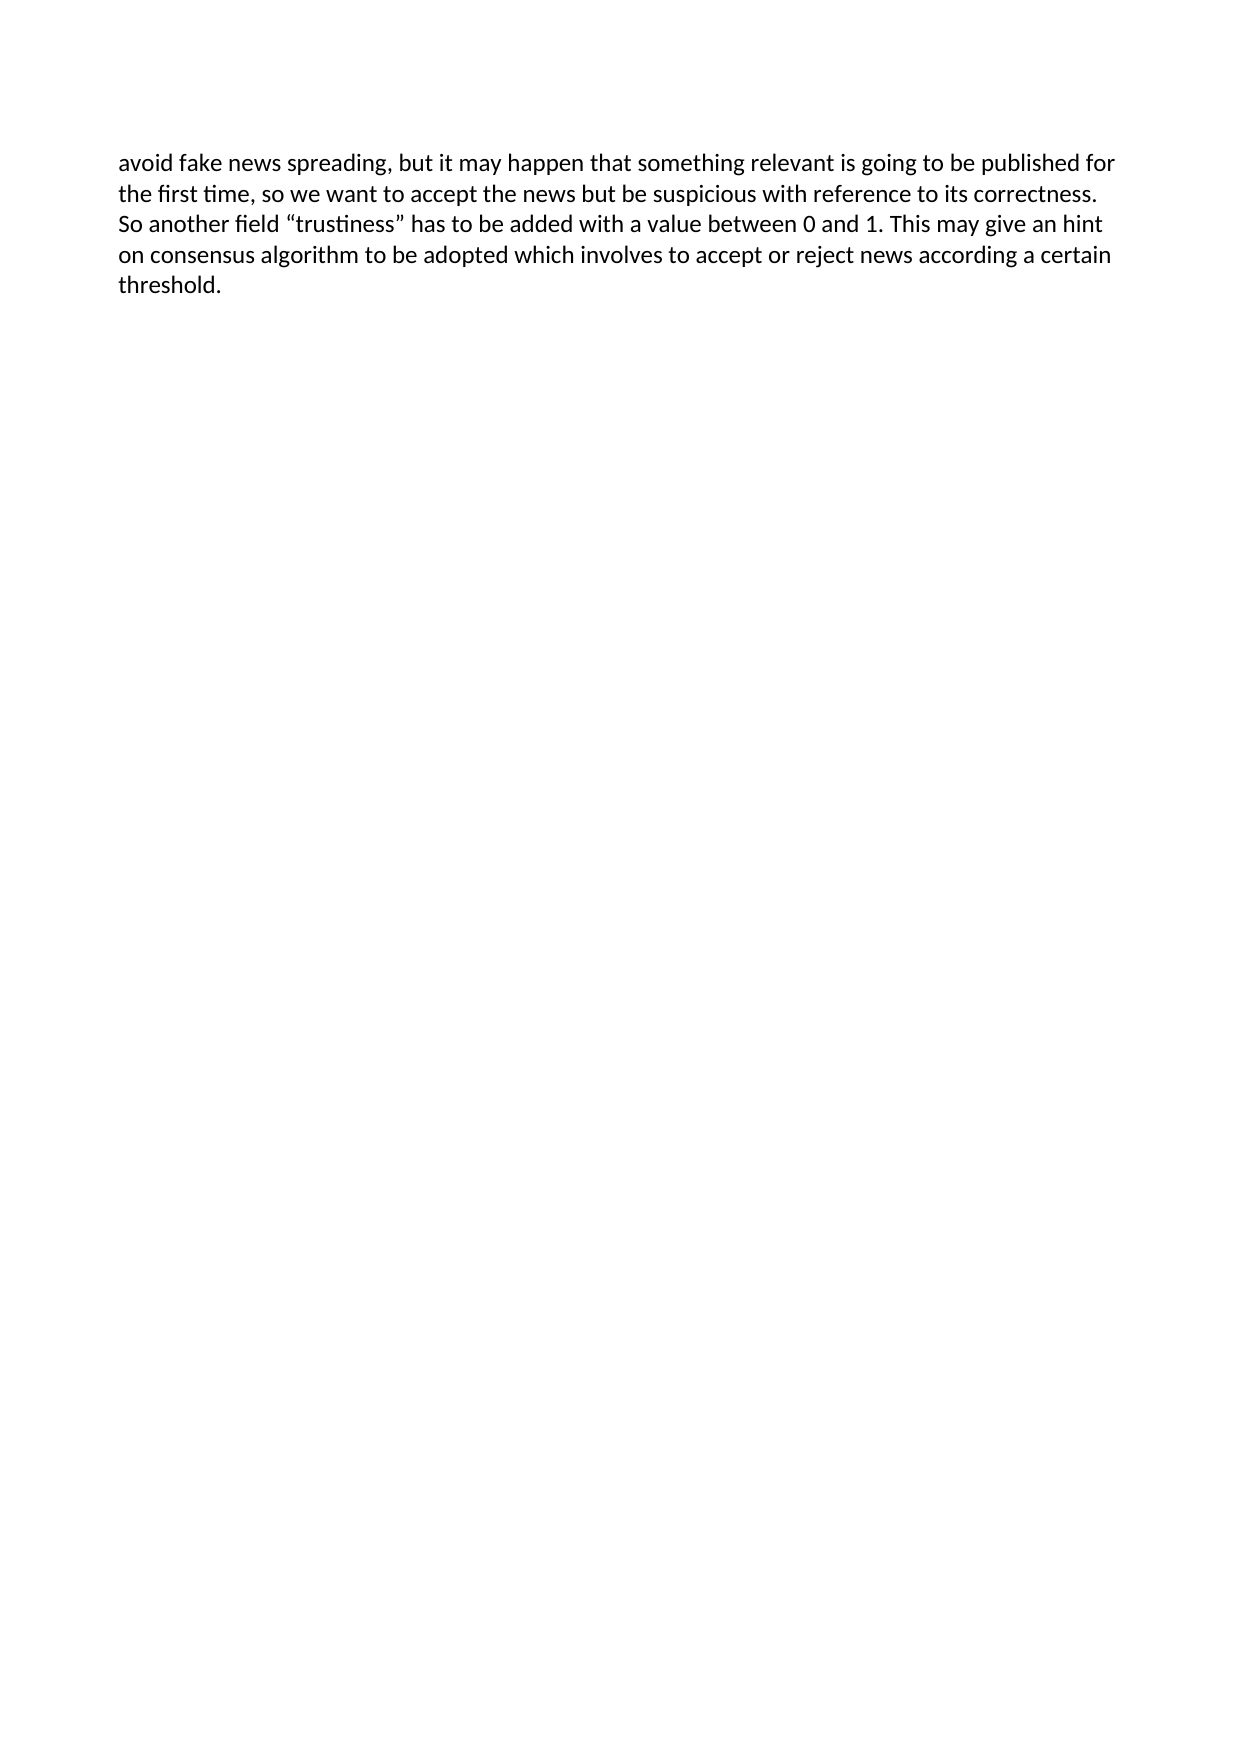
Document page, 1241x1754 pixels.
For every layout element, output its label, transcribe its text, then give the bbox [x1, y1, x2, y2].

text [118, 148, 1122, 209]
text So another field “trustiness” has to be added with a value between 0 and 1. This may give an hint on consensus algorithm to be adopted which involves to accept or reject news according a certain threshold. [118, 209, 1122, 300]
